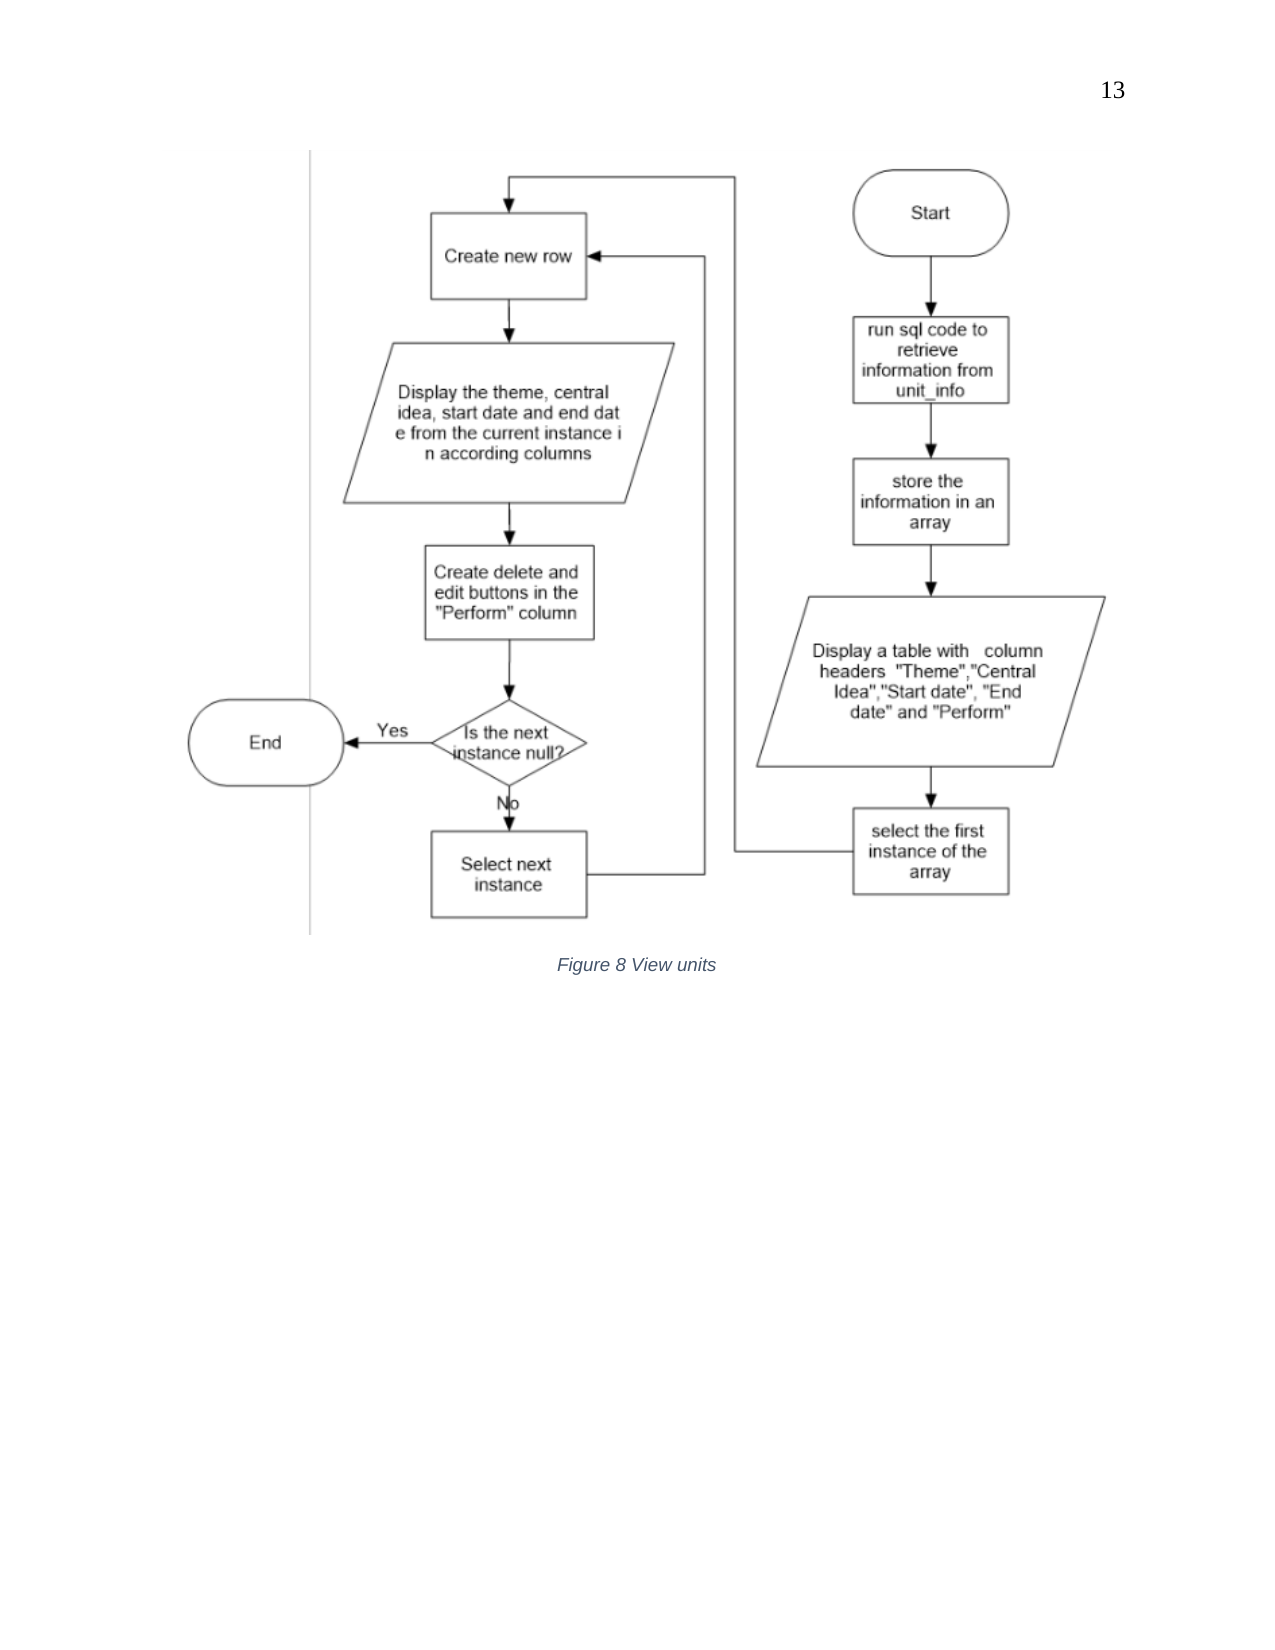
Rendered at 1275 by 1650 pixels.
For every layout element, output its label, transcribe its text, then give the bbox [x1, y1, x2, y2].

text Figure 8 View units [150, 954, 1125, 976]
picture [161, 150, 1114, 935]
